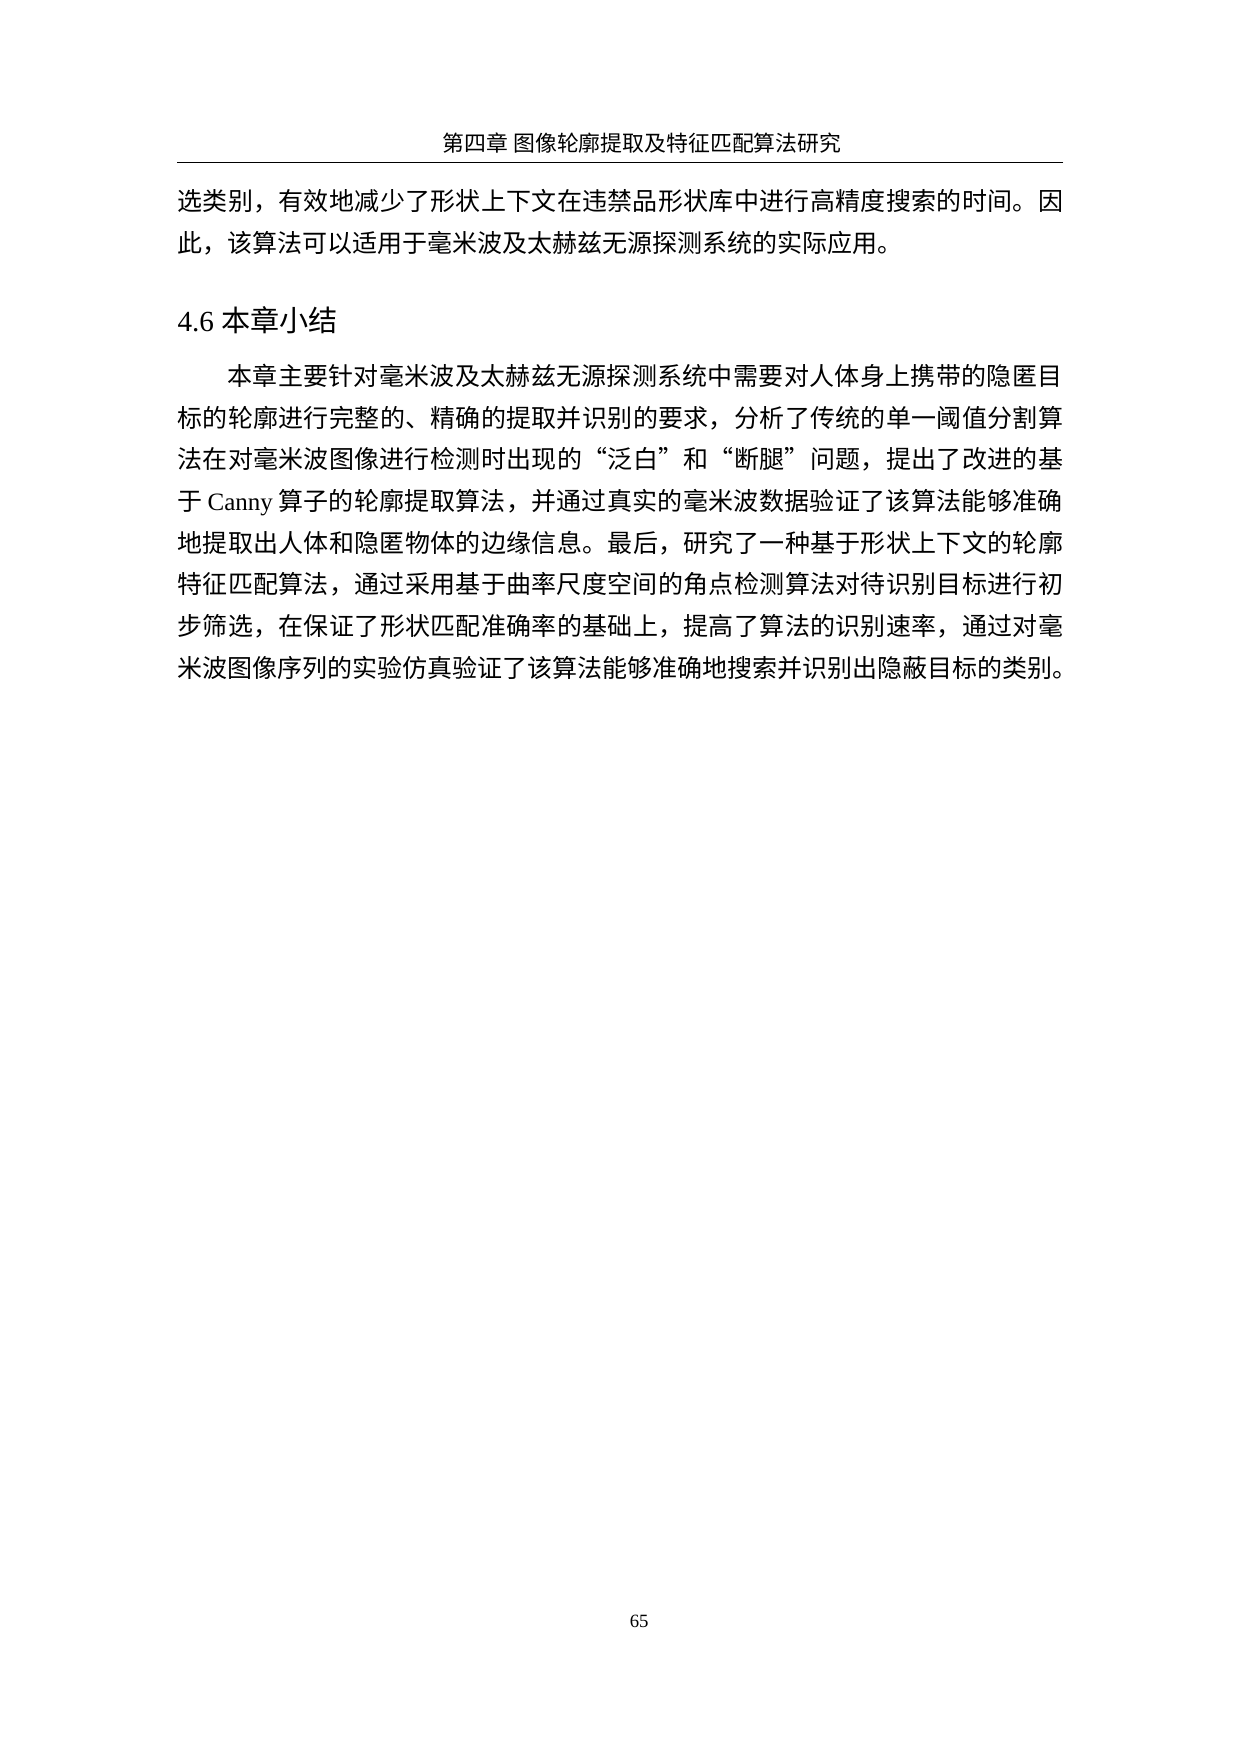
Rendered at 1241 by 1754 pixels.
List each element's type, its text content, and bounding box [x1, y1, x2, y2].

text 本章主要针对毫米波及太赫兹无源探测系统中需要对人体身上携带的隐匿目标的轮廓进行完整的、精确的提取并识别的要求，分析了传统的单一阈值分割算法在对毫米波图像进行检测时出现的“泛白”和“断腿”问题，提出了改进的基于Canny算子的轮廓提取算法，并通过真实的毫米波数据验证了该算法能够准确地提取出人体和隐匿物体的边缘信息。最后，研究了一种基于形状上下文的轮廓特征匹配算法，通过采用基于曲率尺度空间的角点检测算法对待识别目标进行初步筛选，在保证了形状匹配准确率的基础上，提高了算法的识别速率，通过对毫米波图像序列的实验仿真验证了该算法能够准确地搜索并识别出隐蔽目标的类别。 [177, 352, 1063, 686]
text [177, 177, 1063, 261]
text 4.6 本章小结 [177, 298, 1063, 340]
